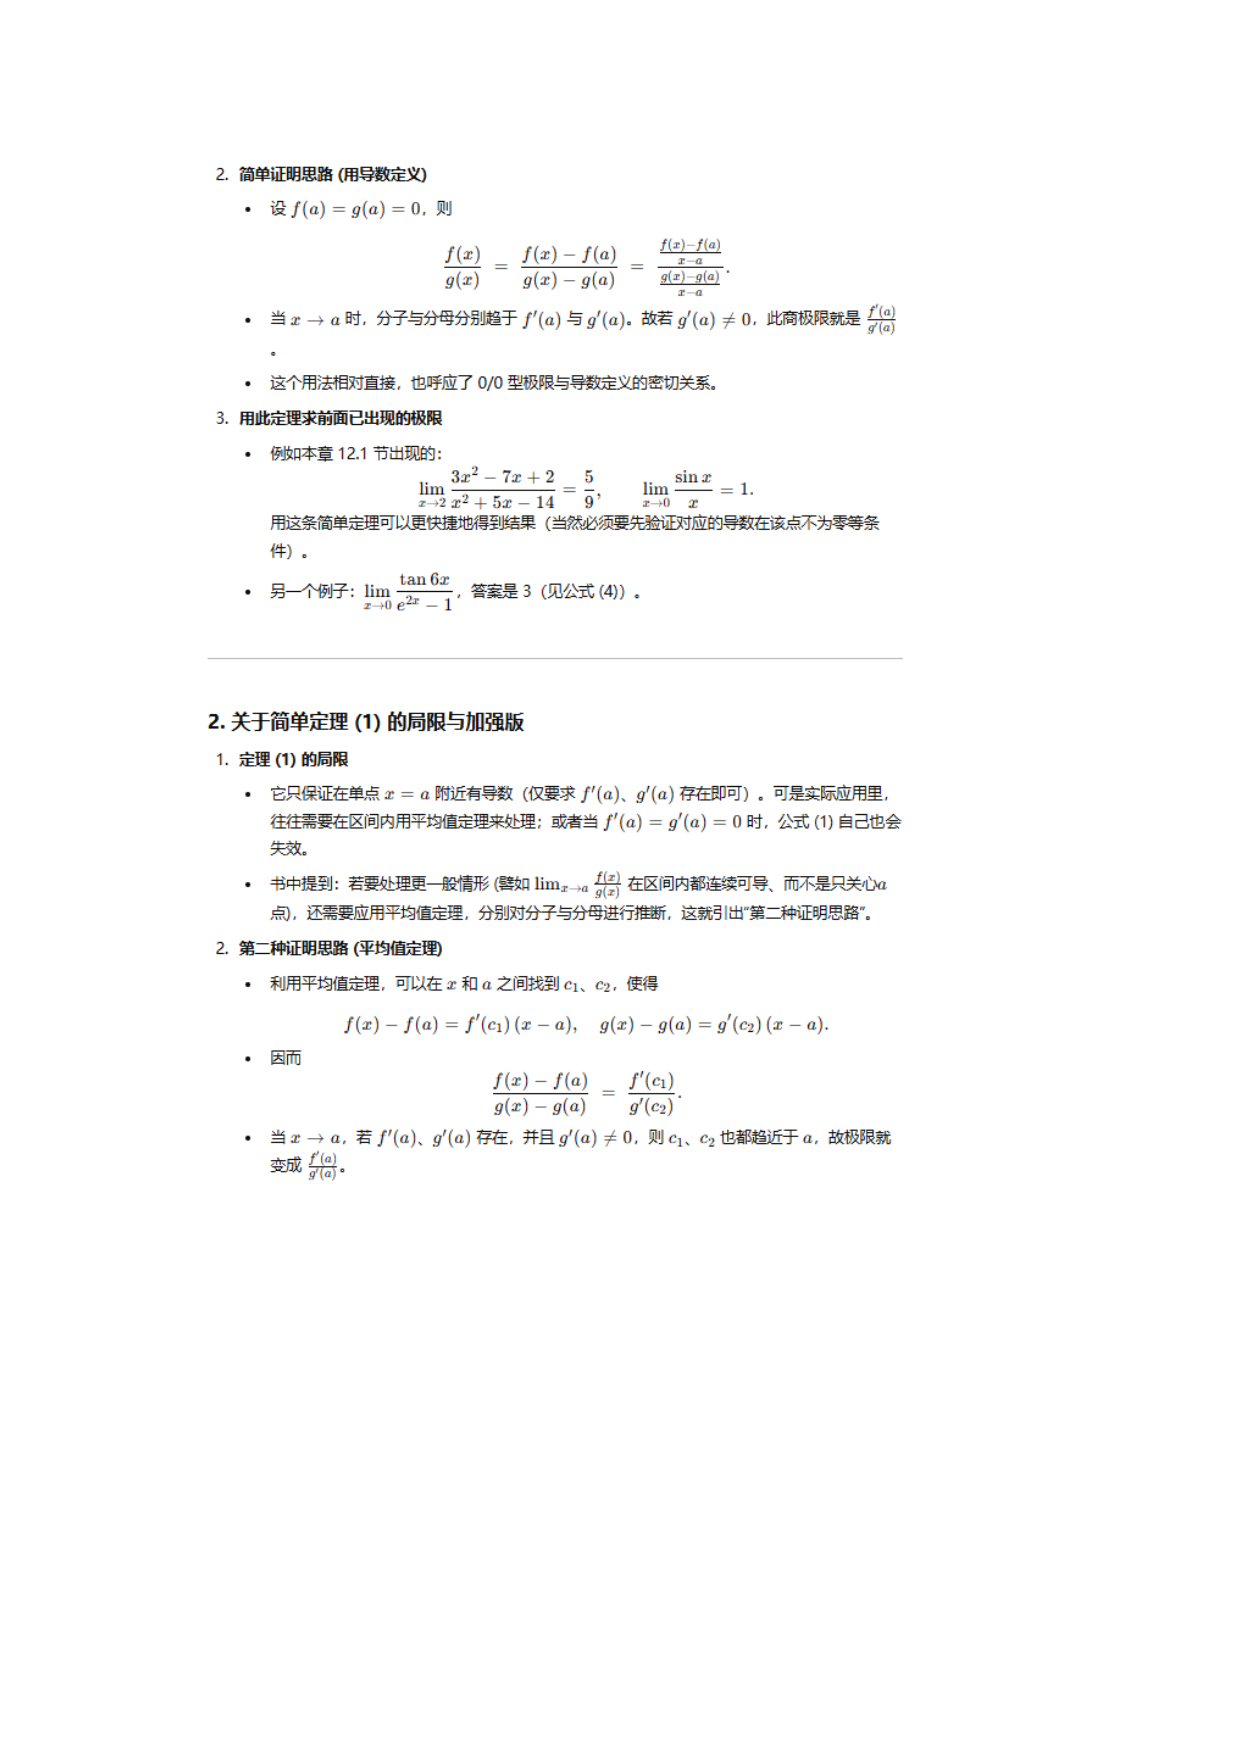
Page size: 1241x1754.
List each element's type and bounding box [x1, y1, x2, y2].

picture [187, 152, 1053, 1187]
